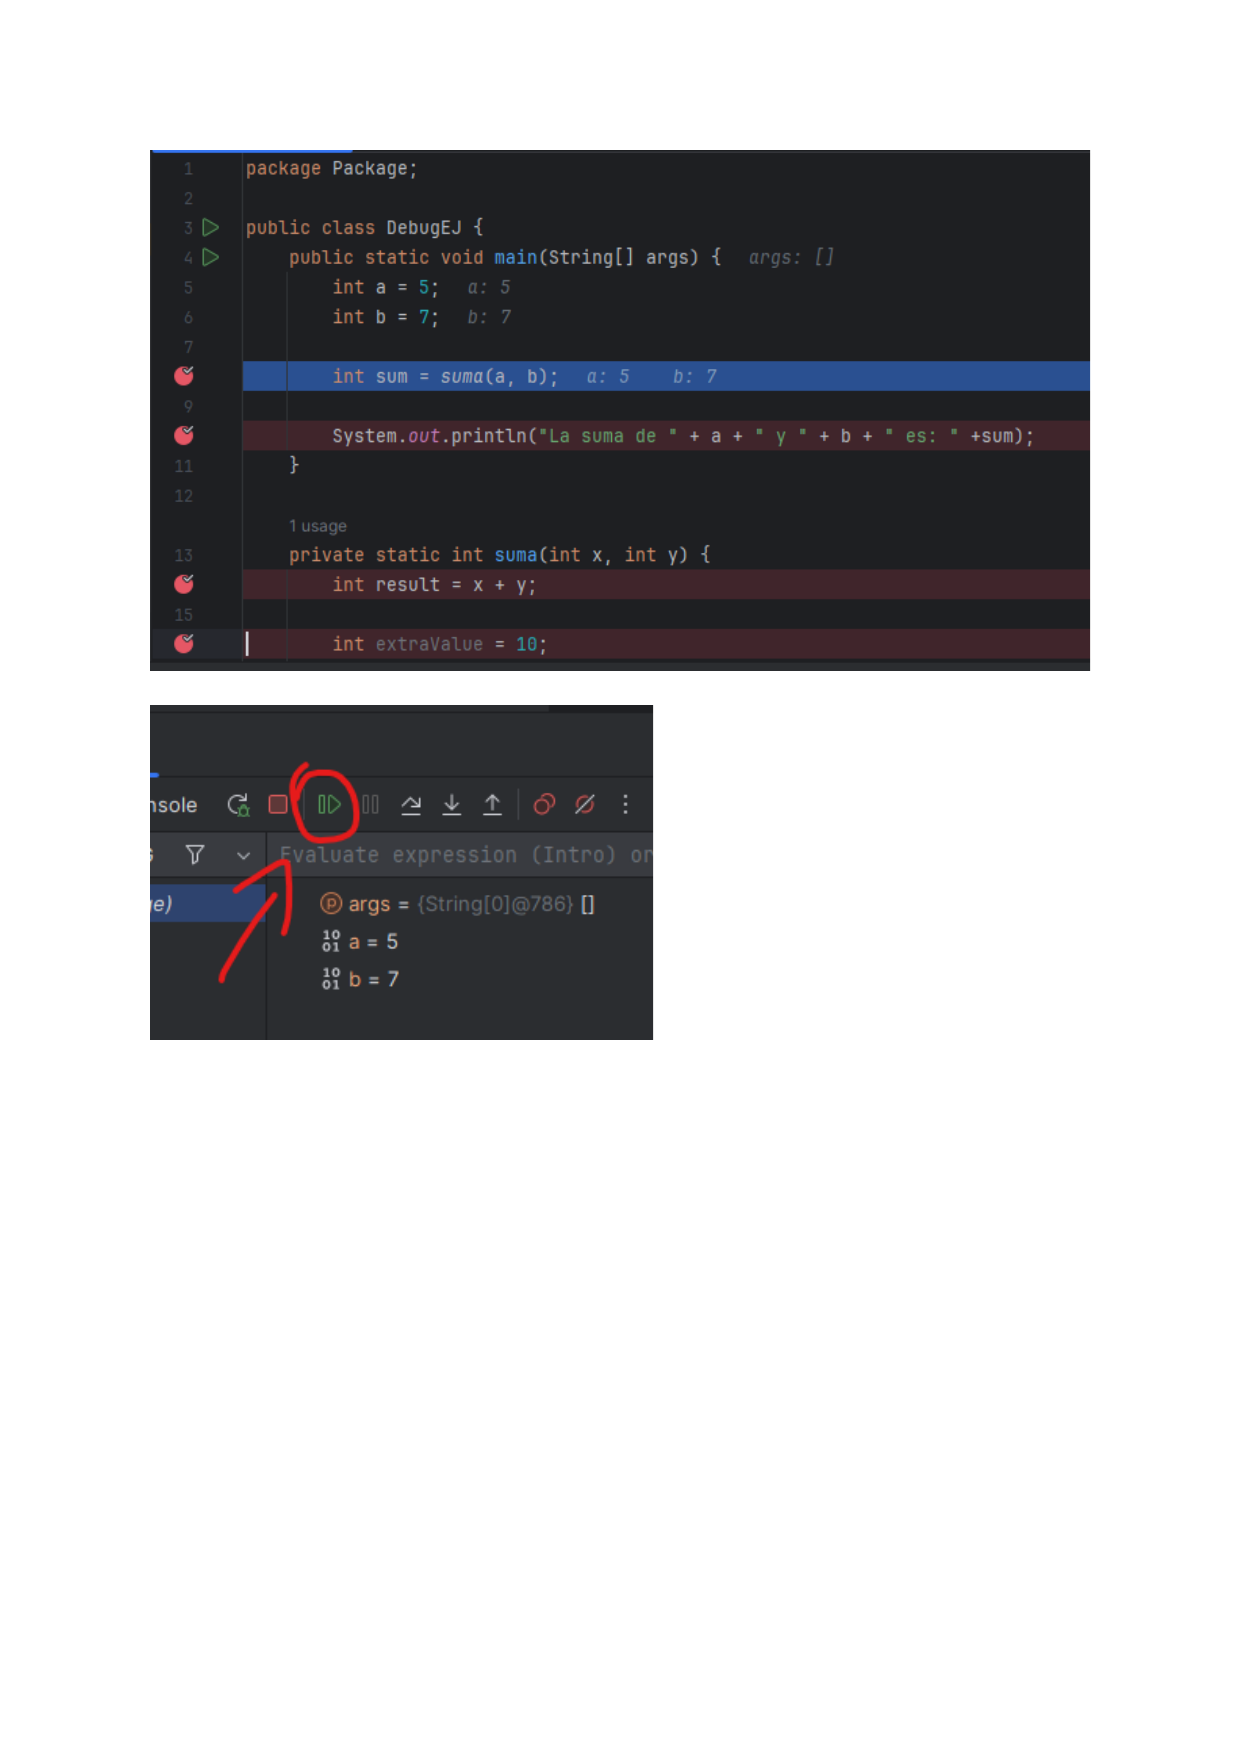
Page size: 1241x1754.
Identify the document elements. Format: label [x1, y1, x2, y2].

picture [150, 705, 654, 1040]
picture [150, 150, 1091, 671]
